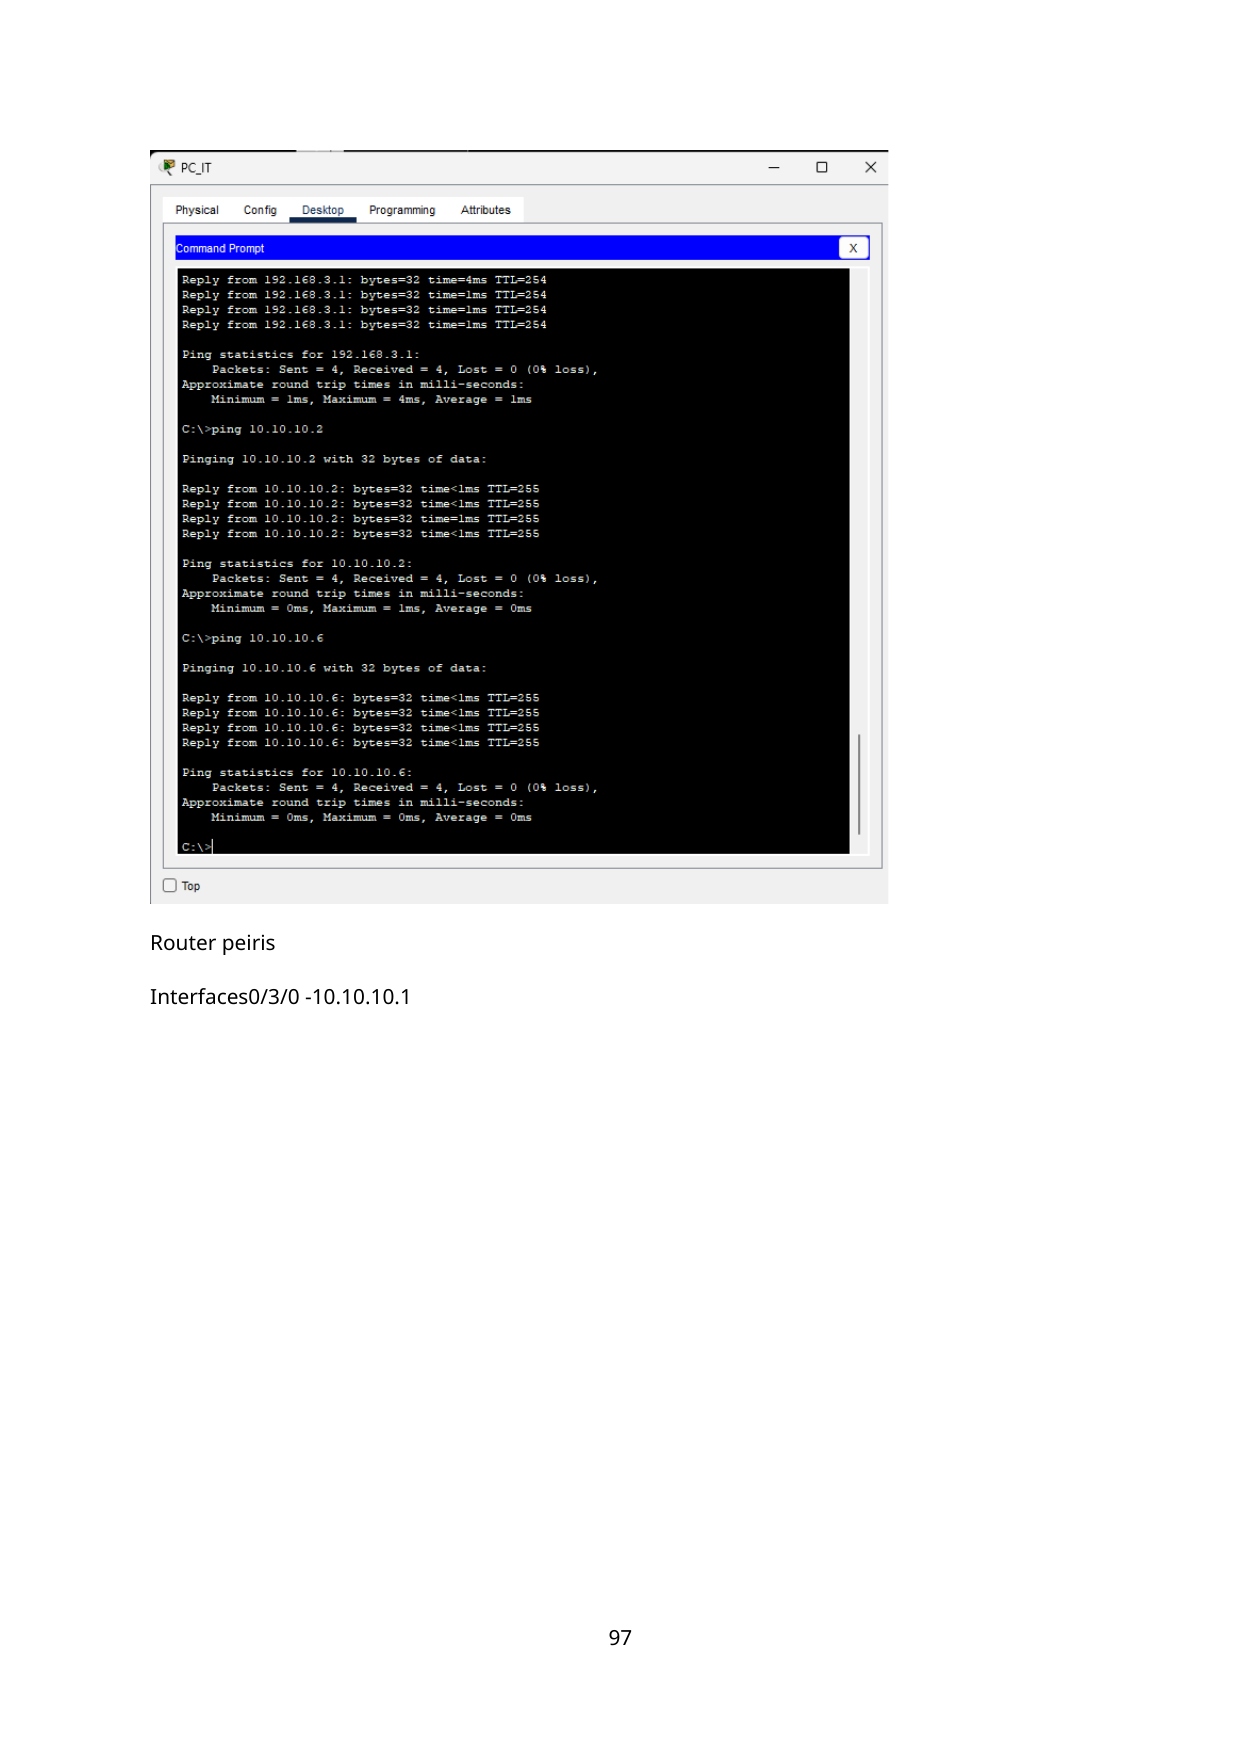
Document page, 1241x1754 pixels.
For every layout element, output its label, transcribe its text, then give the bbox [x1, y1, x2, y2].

text Interfaces0/3/0 -10.10.10.1 [150, 982, 1090, 1010]
text Router peiris [150, 928, 1090, 957]
picture [150, 150, 889, 904]
